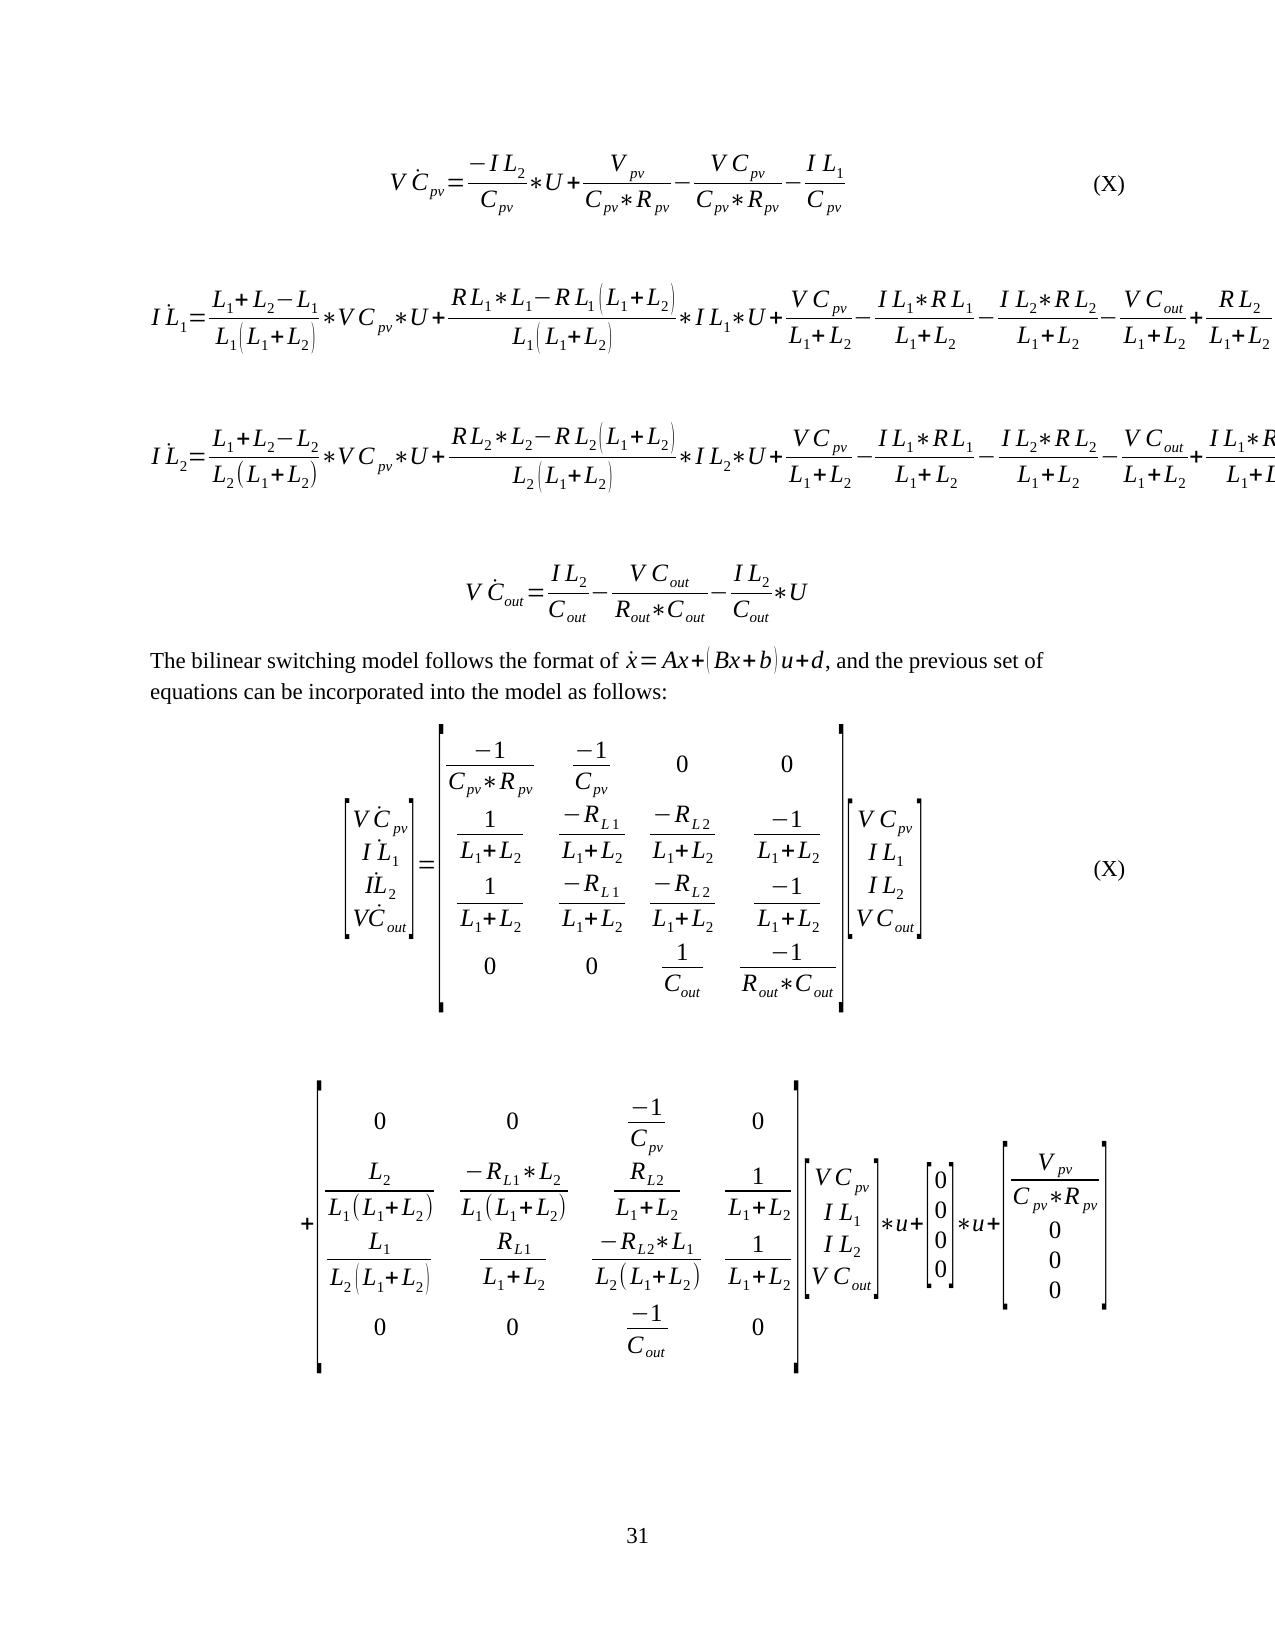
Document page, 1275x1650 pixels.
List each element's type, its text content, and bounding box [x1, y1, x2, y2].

text (X) [150, 723, 1125, 1014]
text (X) [150, 150, 1125, 216]
text The bilinear switching model follows the format of , and the previous set of equations can be incorporated into the model as follows: [150, 645, 1125, 704]
